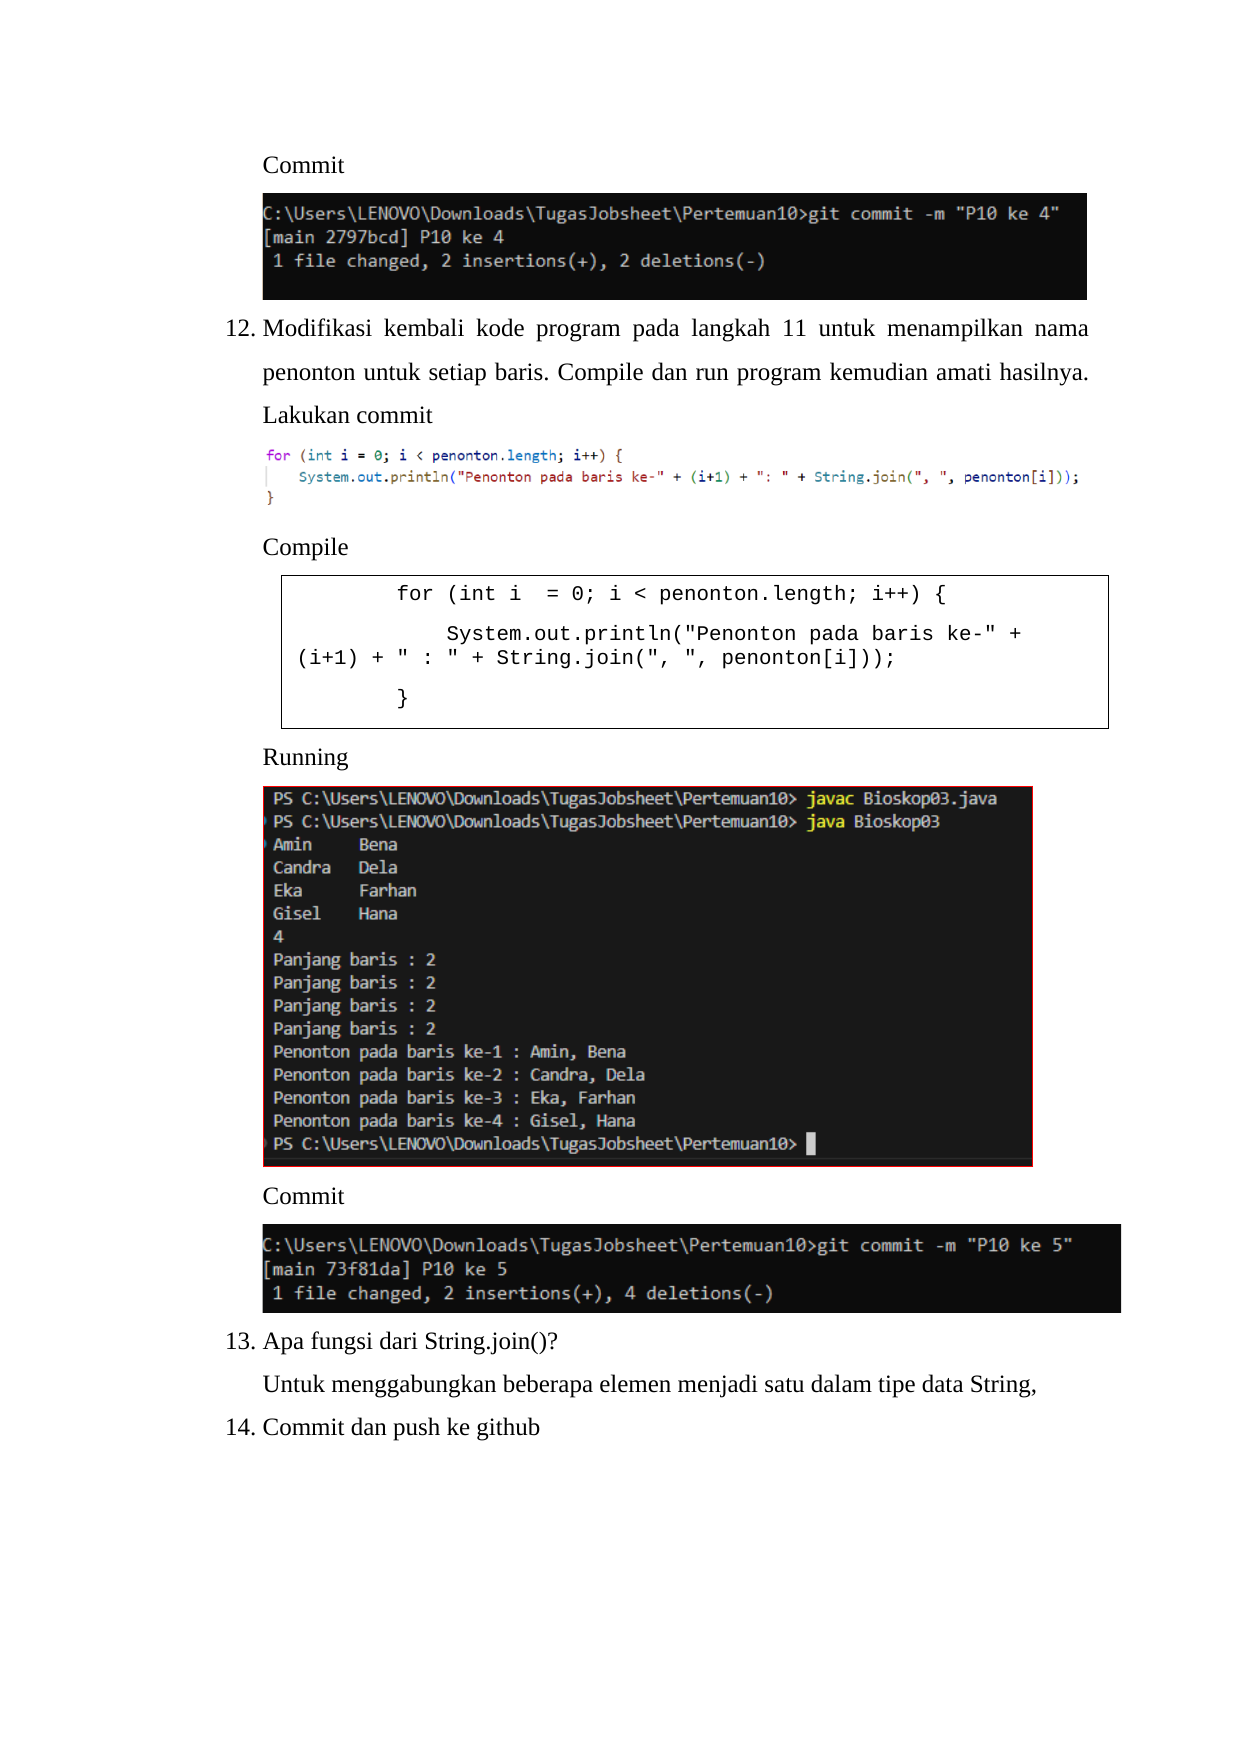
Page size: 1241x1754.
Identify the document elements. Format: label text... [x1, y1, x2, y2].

picture [264, 787, 1032, 1166]
list Running [262, 742, 1090, 771]
list Compile [262, 532, 1090, 561]
picture [262, 442, 1092, 519]
list Commit dan push ke github [225, 1412, 1090, 1441]
list Apa fungsi dari String.join()? [225, 1326, 1090, 1355]
picture [262, 193, 1087, 300]
list Modifikasi kembali kode program pada langkah 11 untuk menampilkan nama penonton untuk setiap baris. Compile dan run program kemudian amati hasilnya. Lakukan commit [225, 313, 1090, 428]
list Commit [262, 150, 1090, 179]
list Untuk menggabungkan beberapa elemen menjadi satu dalam tipe data String, [262, 1369, 1090, 1398]
list Commit [262, 1181, 1090, 1210]
picture [262, 1224, 1122, 1313]
